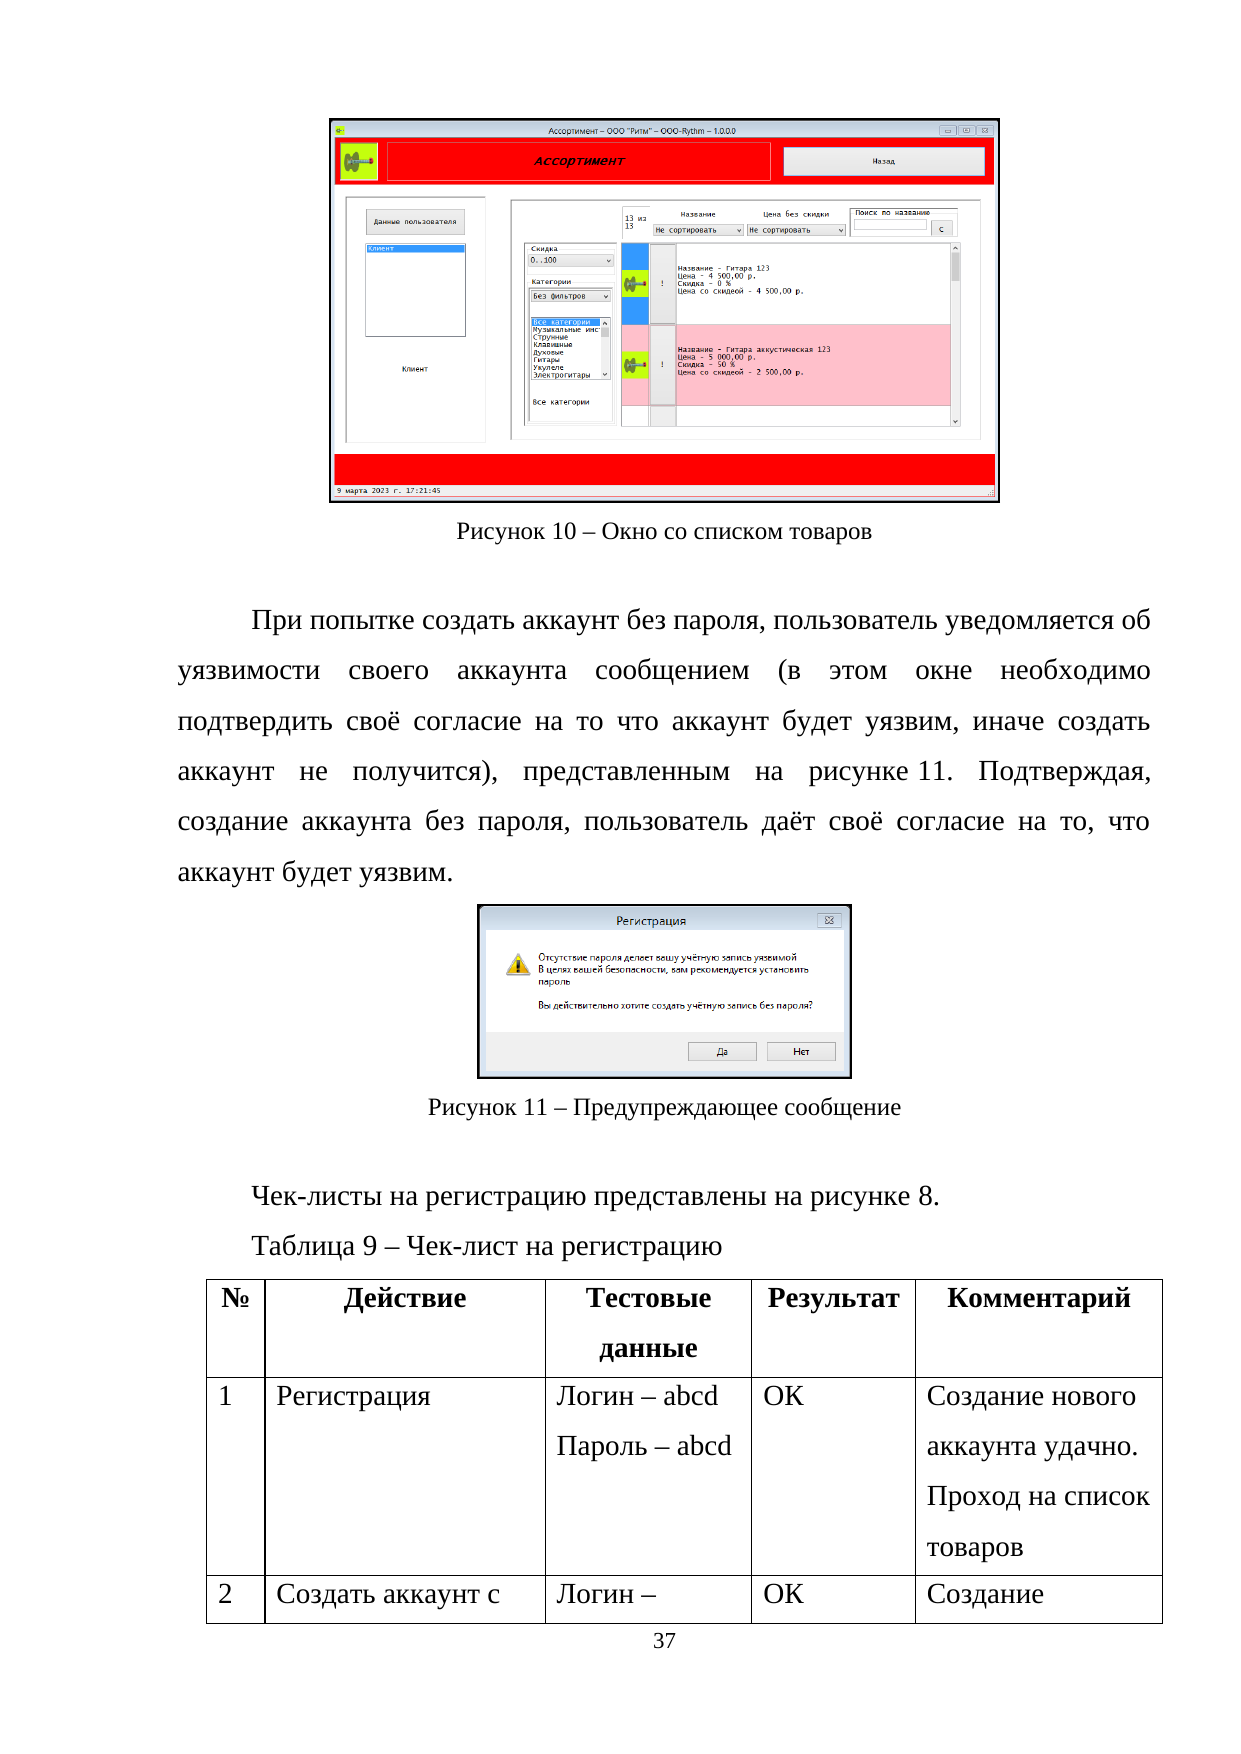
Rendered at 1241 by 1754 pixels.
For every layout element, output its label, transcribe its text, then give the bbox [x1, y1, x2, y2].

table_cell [546, 1576, 751, 1623]
text При попытке создать аккаунт без пароля, пользователь уведомляется об уязвимости своего аккаунта сообщением (в этом окне необходимо подтвердить своё согласие на то что аккаунт будет уязвим, иначе создать аккаунт не получится), представленным на рисунке 11. Подтверждая, создание аккаунта без пароля, пользователь даёт своё согласие на то, что аккаунт будет уязвим. [177, 602, 1152, 887]
table_cell 2 [207, 1576, 264, 1623]
text Рисунок 10 – Окно со списком товаров [177, 516, 1152, 544]
text Чек-листы на регистрацию представлены на рисунке 8. [177, 1178, 1152, 1212]
table_cell 1 [207, 1378, 264, 1575]
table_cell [916, 1576, 1162, 1623]
table_cell Создание нового аккаунта удачно. Проход на список товаров [916, 1378, 1162, 1575]
table_header № [207, 1280, 264, 1377]
table_cell Логин – abcd Пароль – abcd [546, 1378, 751, 1575]
table_cell Регистрация [266, 1378, 545, 1575]
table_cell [266, 1576, 545, 1623]
table_cell ОК [752, 1378, 915, 1575]
text Таблица 9 – Чек-лист на регистрацию [177, 1228, 1152, 1262]
table_header Комментарий [916, 1280, 1162, 1377]
text Рисунок 11 – Предупреждающее сообщение [177, 1092, 1152, 1121]
table_cell ОК [752, 1576, 915, 1623]
table_header Действие [266, 1280, 545, 1377]
table_header Тестовые данные [546, 1280, 751, 1377]
table_header Результат [752, 1280, 915, 1377]
